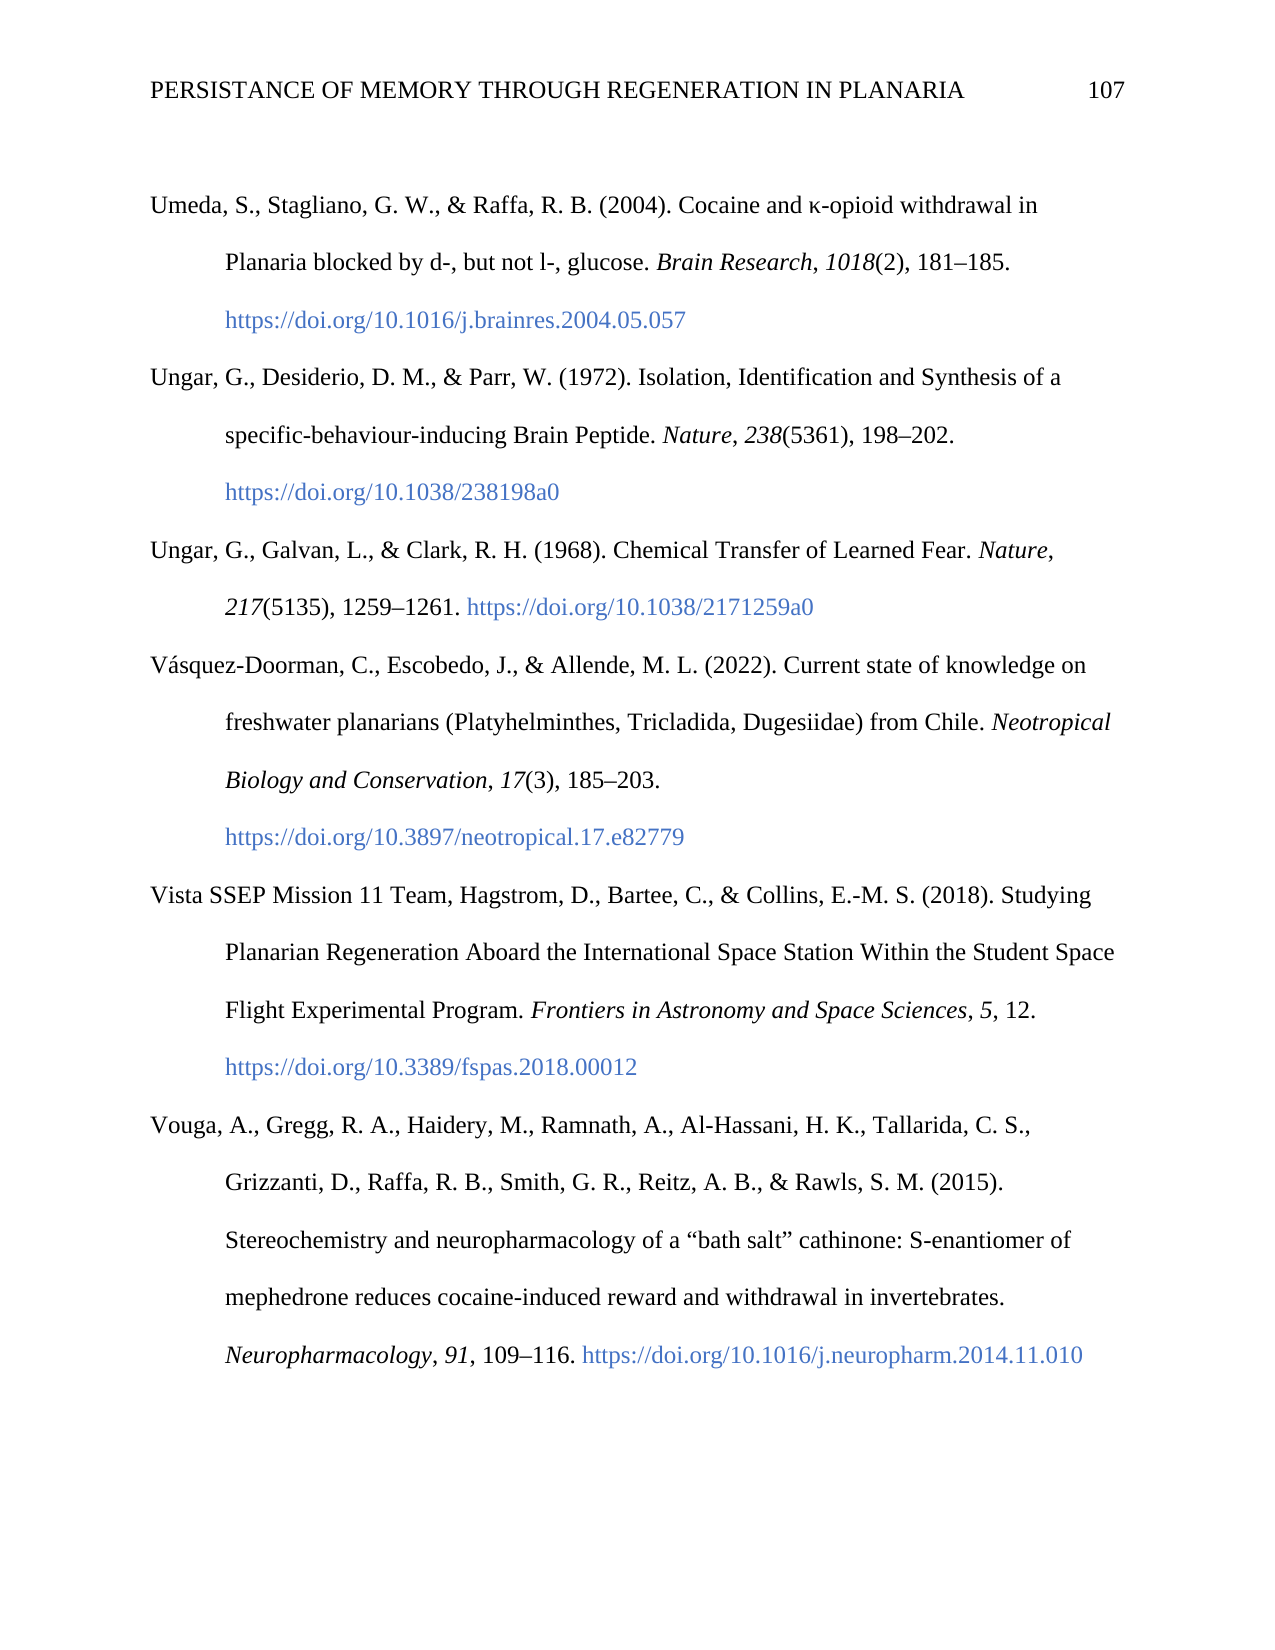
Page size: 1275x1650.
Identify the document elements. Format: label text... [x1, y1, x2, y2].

text Umeda, S., Stagliano, G. W., & Raffa, R. B. (2004). Cocaine and κ-opioid withdrawal in Planaria blocked by d-, but not l-, glucose. Brain Research, 1018(2), 181–185. https://doi.org/10.1016/j.brainres.2004.05.057 [150, 190, 1125, 334]
text Vouga, A., Gregg, R. A., Haidery, M., Ramnath, A., Al-Hassani, H. K., Tallarida, C. S., Grizzanti, D., Raffa, R. B., Smith, G. R., Reitz, A. B., & Rawls, S. M. (2015). Stereochemistry and neuropharmacology of a “bath salt” cathinone: S-enantiomer of mephedrone reduces cocaine-induced reward and withdrawal in invertebrates. Neuropharmacology, 91, 109–116. https://doi.org/10.1016/j.neuropharm.2014.11.010 [150, 1110, 1125, 1369]
text Vásquez-Doorman, C., Escobedo, J., & Allende, M. L. (2022). Current state of knowledge on freshwater planarians (Platyhelminthes, Tricladida, Dugesiidae) from Chile. Neotropical Biology and Conservation, 17(3), 185–203. https://doi.org/10.3897/neotropical.17.e82779 [150, 650, 1125, 851]
text Vista SSEP Mission 11 Team, Hagstrom, D., Bartee, C., & Collins, E.-M. S. (2018). Studying Planarian Regeneration Aboard the International Space Station Within the Student Space Flight Experimental Program. Frontiers in Astronomy and Space Sciences, 5, 12. https://doi.org/10.3389/fspas.2018.00012 [150, 880, 1125, 1081]
text Ungar, G., Desiderio, D. M., & Parr, W. (1972). Isolation, Identification and Synthesis of a specific-behaviour-inducing Brain Peptide. Nature, 238(5361), 198–202. https://doi.org/10.1038/238198a0 [150, 362, 1125, 506]
text Ungar, G., Galvan, L., & Clark, R. H. (1968). Chemical Transfer of Learned Fear. Nature, 217(5135), 1259–1261. https://doi.org/10.1038/2171259a0 [150, 535, 1125, 621]
